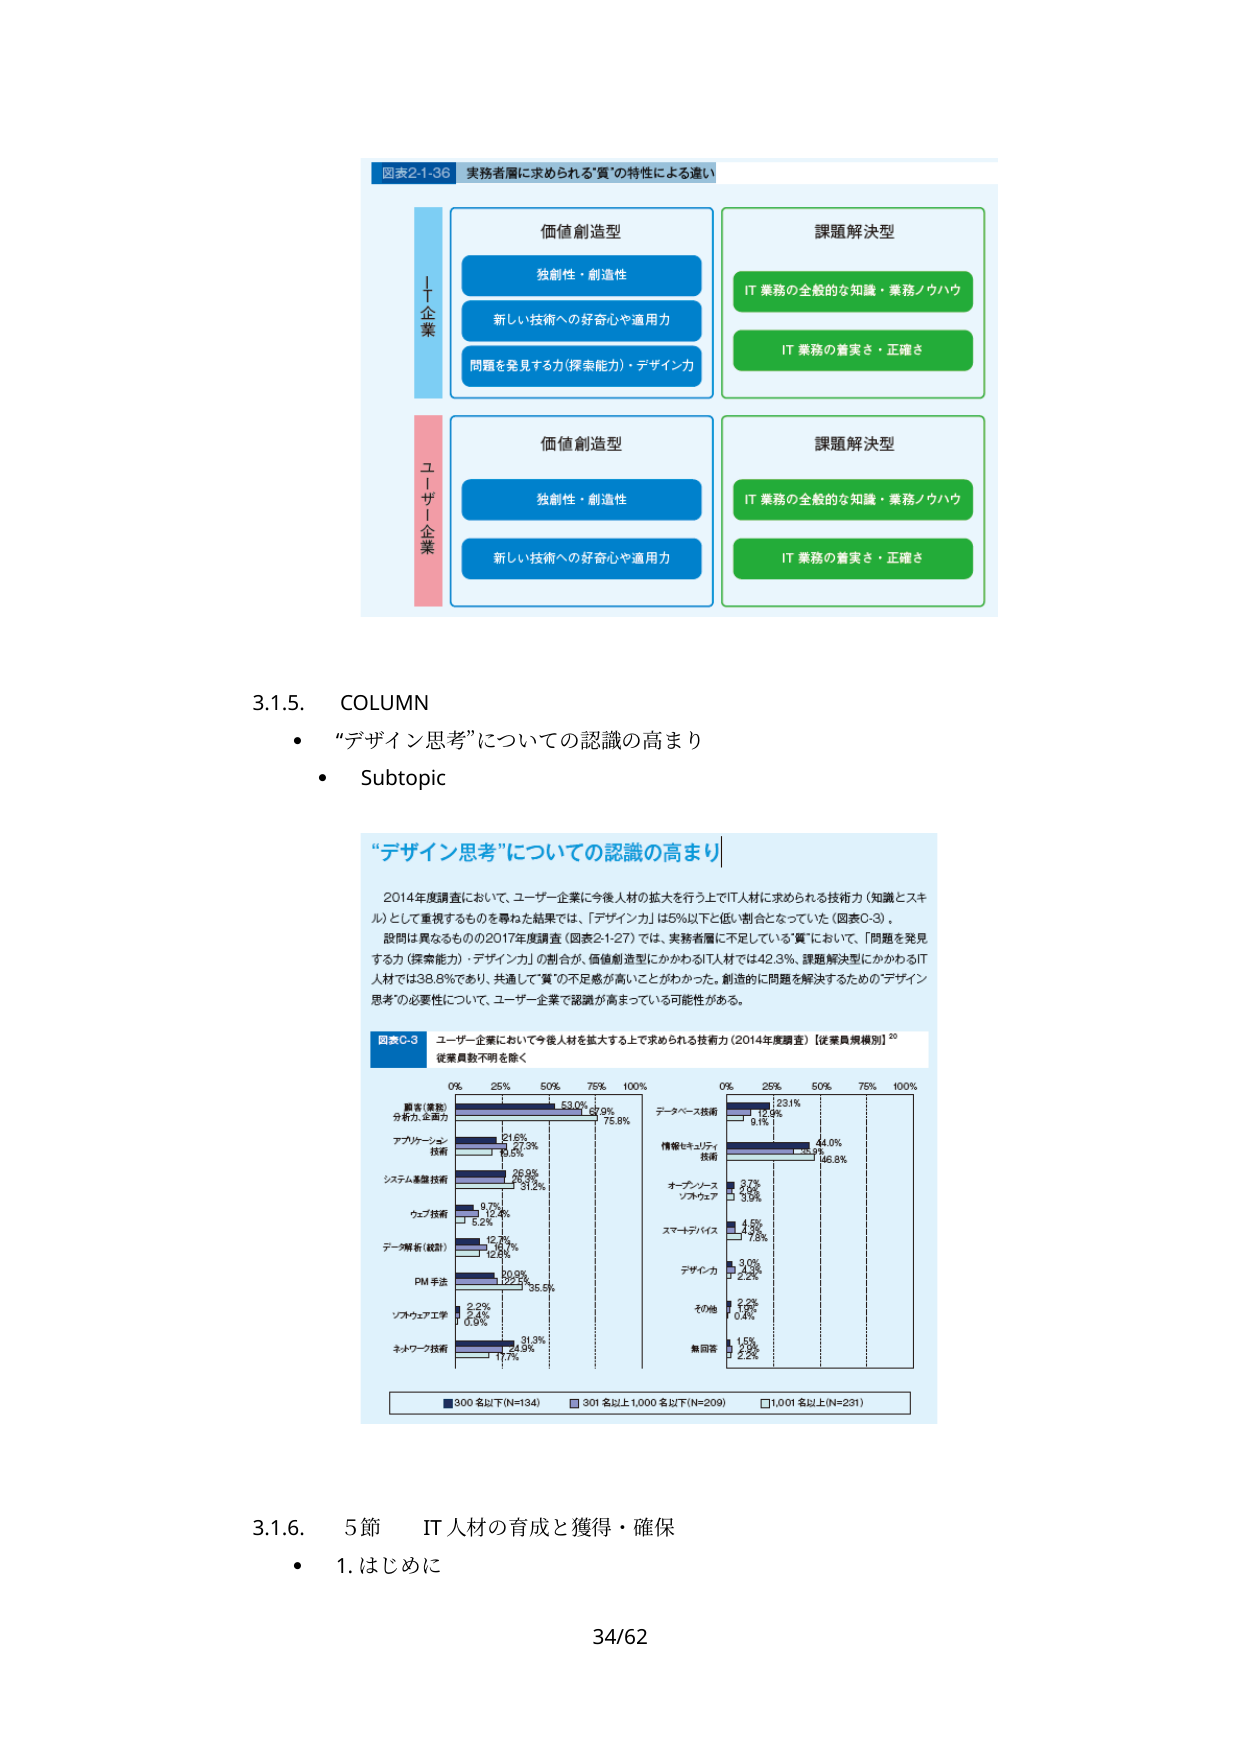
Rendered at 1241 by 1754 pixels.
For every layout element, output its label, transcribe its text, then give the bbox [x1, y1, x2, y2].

picture [360, 833, 938, 1424]
picture [360, 158, 998, 617]
list ５節 IT人材の育成と獲得・確保 [252, 1508, 1063, 1546]
list COLUMN [252, 683, 1063, 721]
list Subtopic [319, 758, 1063, 796]
list 1. はじめに [294, 1546, 1063, 1583]
list “デザイン思考”についての認識の高まり [294, 721, 1063, 758]
